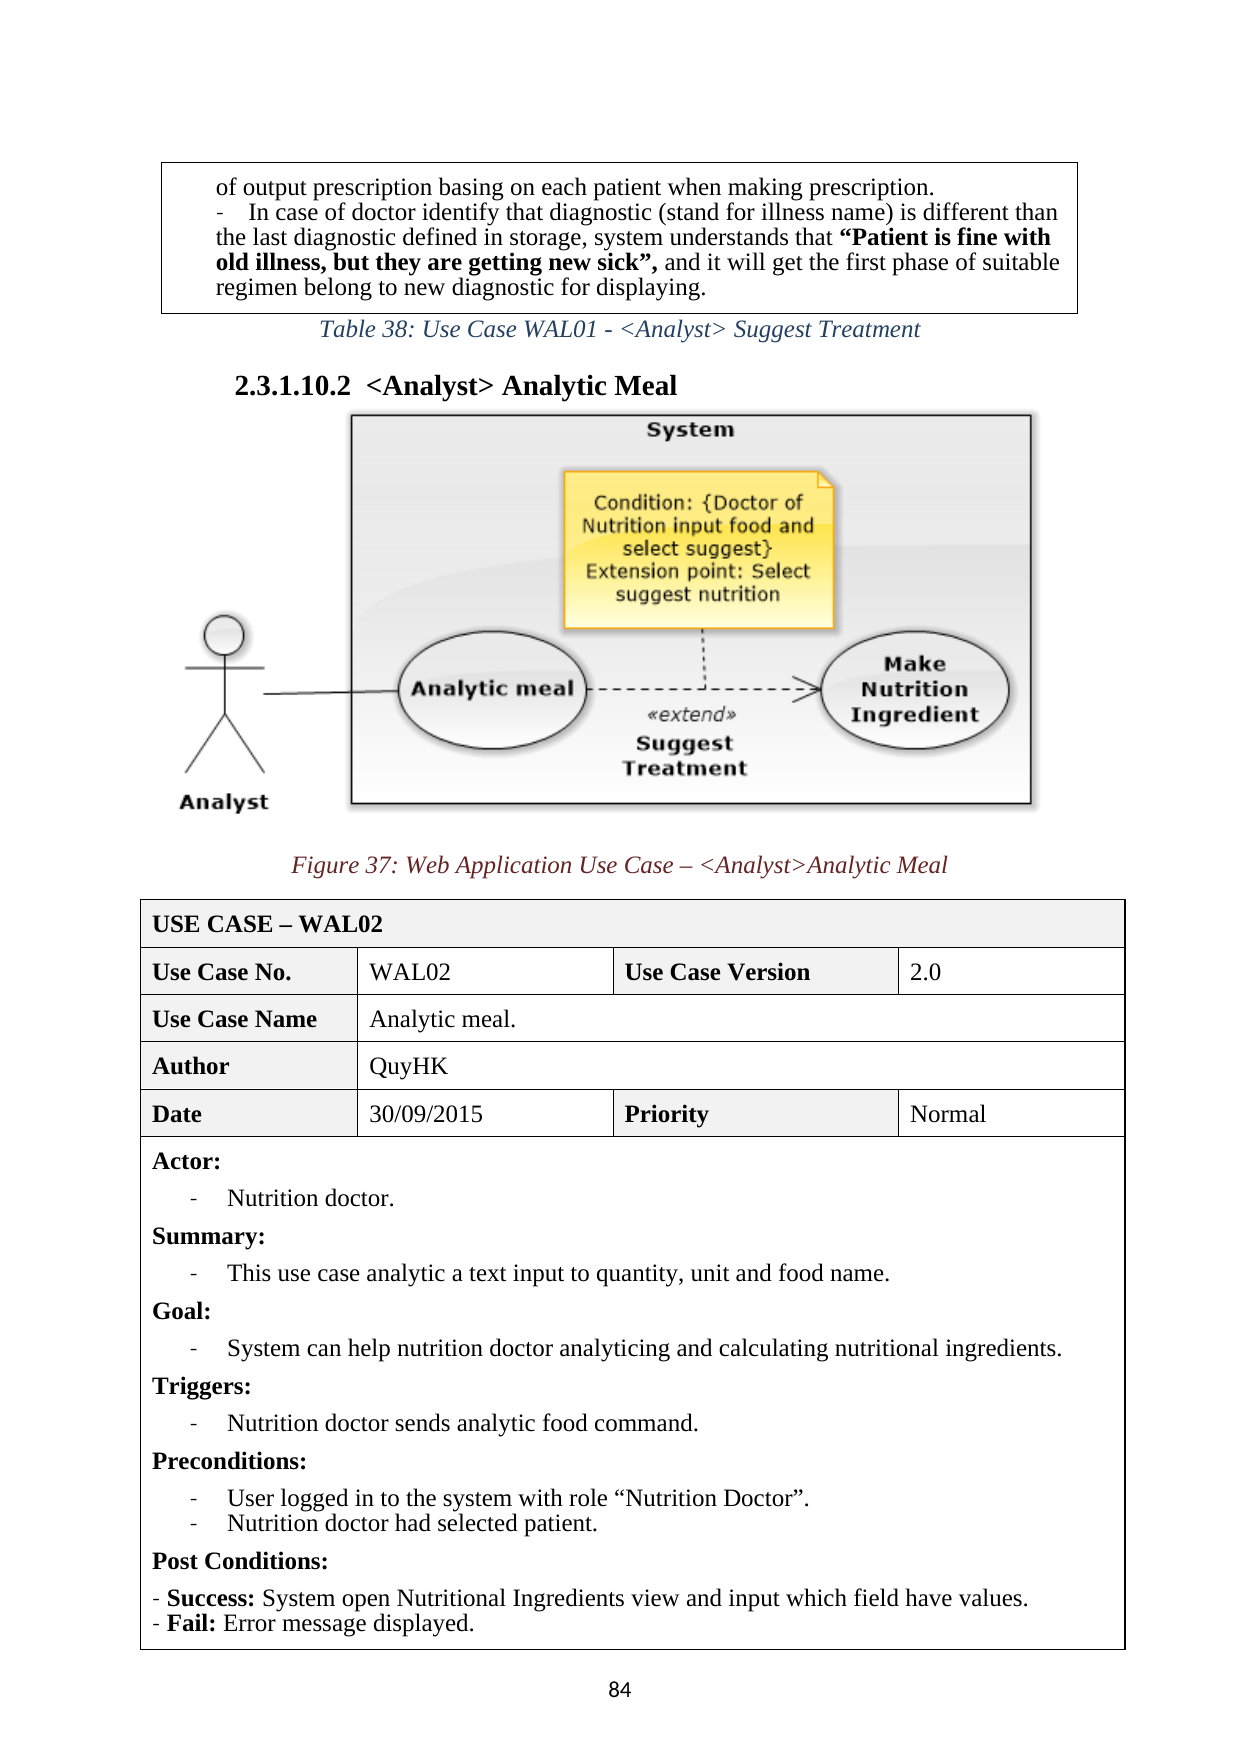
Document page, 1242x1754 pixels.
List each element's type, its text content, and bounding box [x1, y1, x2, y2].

table_cell Author [141, 1042, 357, 1088]
table_cell Analytic meal. [358, 995, 1124, 1041]
table_cell 30/09/2015 [358, 1090, 613, 1136]
table_cell Use Case Version [614, 948, 898, 994]
text Table 38: Use Case WAL01 - <Analyst> Suggest Treatment [94, 314, 1146, 343]
table_header USE CASE – WAL02 [141, 900, 1124, 947]
table_cell Date [141, 1090, 357, 1136]
table_cell WAL02 [358, 948, 613, 994]
table_cell QuyHK [358, 1042, 1124, 1088]
text Figure 37: Web Application Use Case – <Analyst>Analytic Meal [94, 850, 1146, 878]
table_cell Use Case No. [141, 948, 357, 994]
picture [168, 407, 1071, 850]
table_cell Normal [899, 1090, 1124, 1136]
table_cell Use Case Name [141, 995, 357, 1041]
table_cell Priority [614, 1090, 898, 1136]
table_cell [141, 1137, 1124, 1649]
table_cell 2.0 [899, 948, 1124, 994]
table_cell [162, 163, 1077, 313]
subtitle <Analyst> Analytic Meal [234, 368, 1146, 401]
